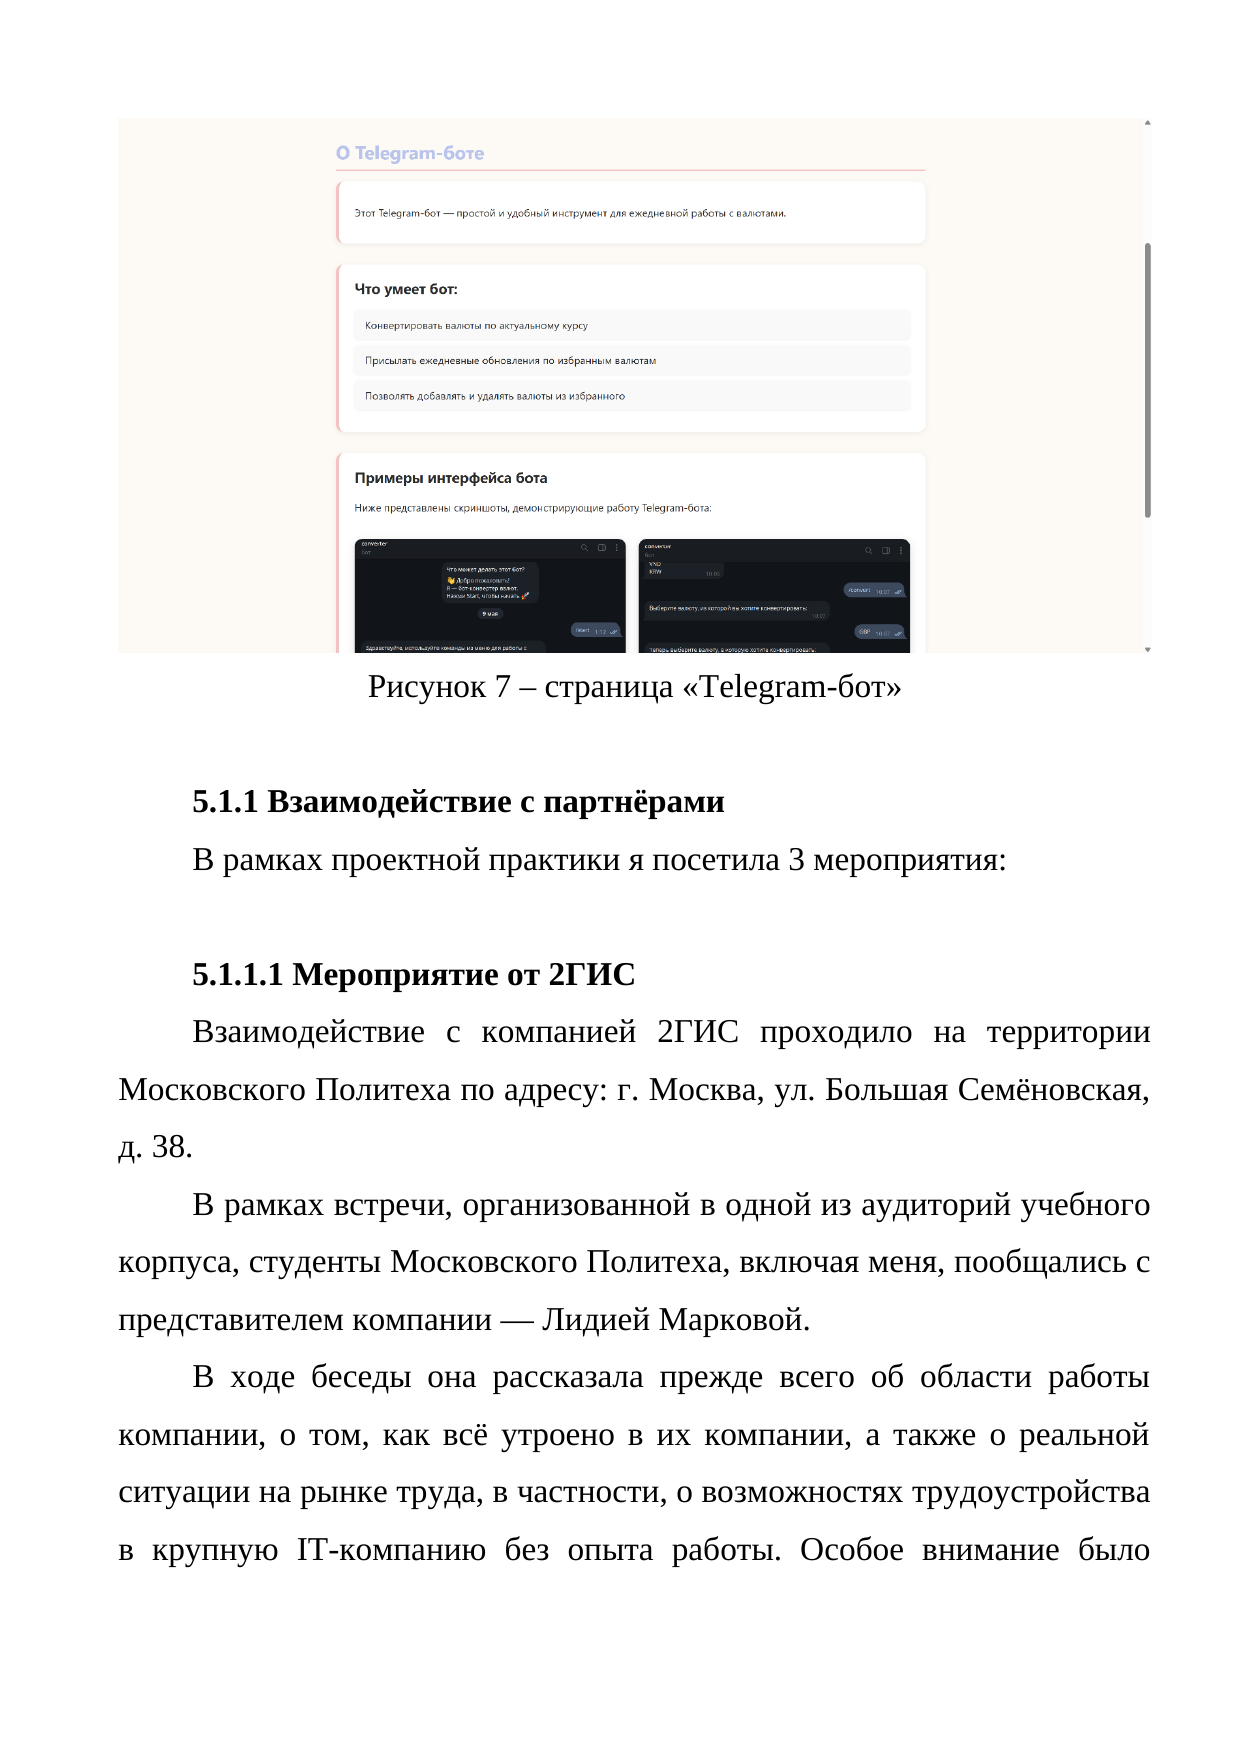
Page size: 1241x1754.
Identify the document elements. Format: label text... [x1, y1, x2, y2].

picture [118, 118, 1152, 653]
text Рисунок 7 – страница «Telegram-бот» [118, 666, 1152, 705]
subtitle 5.1.1.1 Мероприятие от 2ГИС [118, 954, 1152, 992]
text Взаимодействие с компанией 2ГИС проходило на территории Московского Политеха по адресу: г. Москва, ул. Большая Семёновская, д. 38. [118, 1011, 1152, 1165]
text В рамках проектной практики я посетила 3 мероприятия: [118, 839, 1152, 877]
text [118, 1356, 1152, 1567]
subtitle 5.1.1 Взаимодействие с партнёрами [118, 781, 1152, 820]
text В рамках встречи, организованной в одной из аудиторий учебного корпуса, студенты Московского Политеха, включая меня, пообщались с представителем компании — Лидией Марковой. [118, 1184, 1152, 1337]
